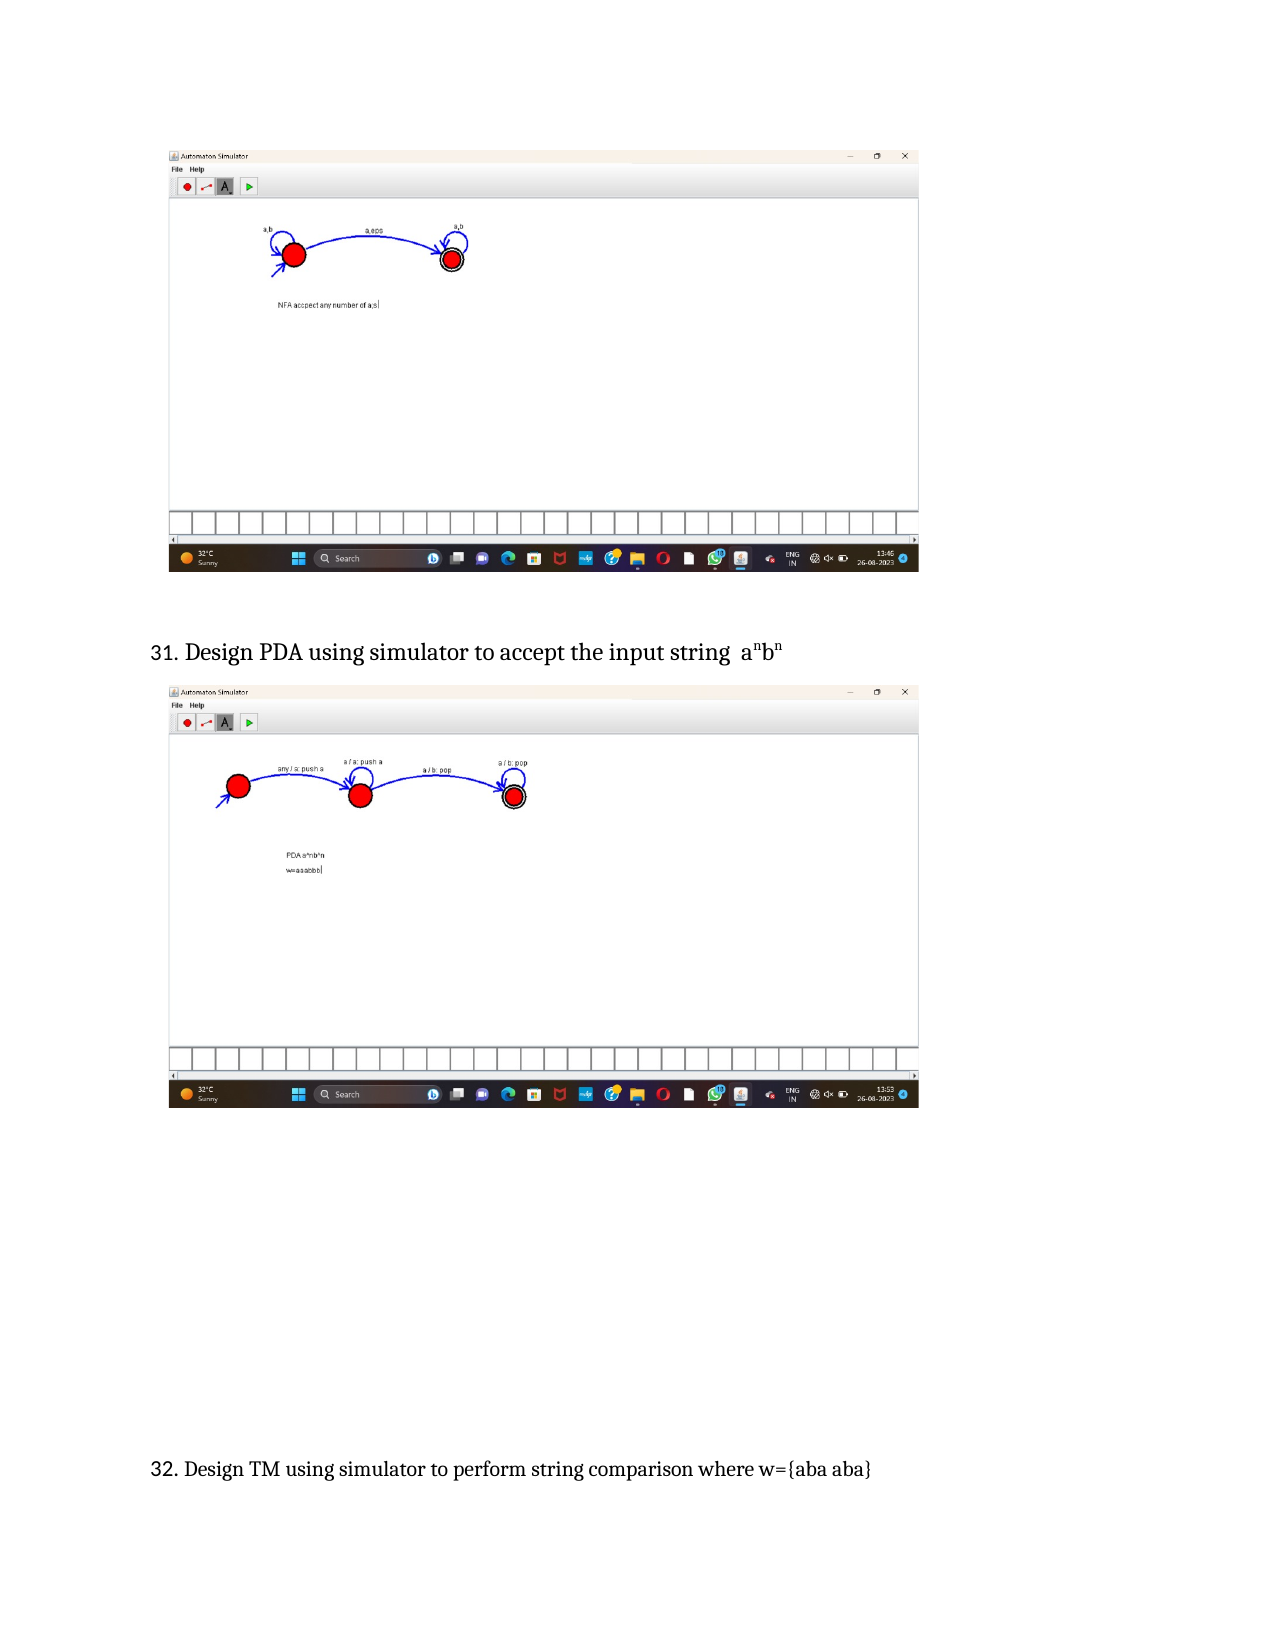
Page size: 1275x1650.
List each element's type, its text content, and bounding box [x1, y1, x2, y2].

text 31. Design PDA using simulator to accept the input string anbn [150, 638, 1125, 666]
text 32. Design TM using simulator to perform string comparison where w={aba aba} [150, 1454, 1125, 1482]
